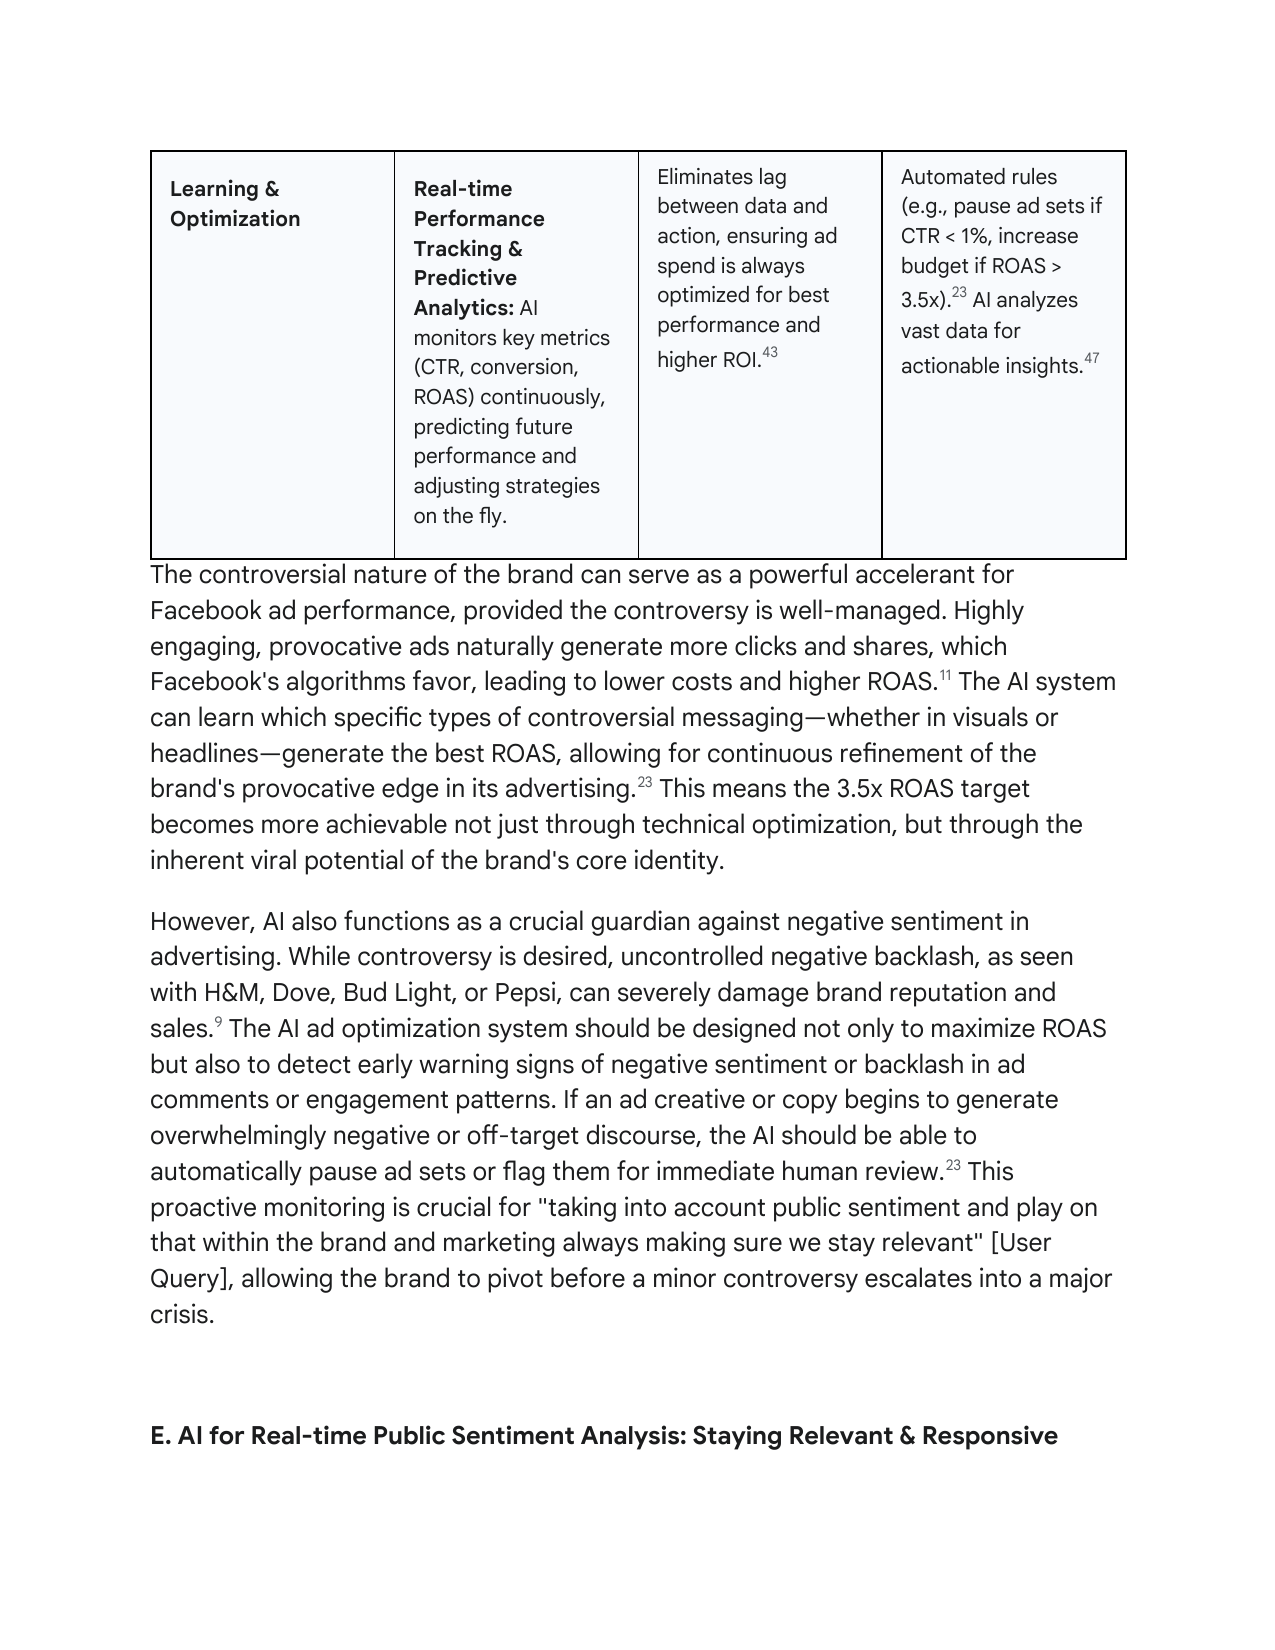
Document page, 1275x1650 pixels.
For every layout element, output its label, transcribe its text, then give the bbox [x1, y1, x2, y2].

text The controversial nature of the brand can serve as a powerful accelerant for Facebook ad performance, provided the controversy is well-managed. Highly engaging, provocative ads naturally generate more clicks and shares, which Facebook's algorithms favor, leading to lower costs and higher ROAS.11 The AI system can learn which specific types of controversial messaging—whether in visuals or headlines—generate the best ROAS, allowing for continuous refinement of the brand's provocative edge in its advertising.23 This means the 3.5x ROAS target becomes more achievable not just through technical optimization, but through the inherent viral potential of the brand's core identity. [150, 560, 1125, 877]
table_cell Learning & Optimization [152, 152, 394, 558]
table_cell Real-time Performance Tracking & Predictive Analytics: AI monitors key metrics (CTR, conversion, ROAS) continuously, predicting future performance and adjusting strategies on the fly. [395, 152, 638, 558]
table_cell Eliminates lag between data and action, ensuring ad spend is always optimized for best performance and higher ROI.43 [639, 152, 881, 558]
table_cell Automated rules (e.g., pause ad sets if CTR < 1%, increase budget if ROAS > 3.5x).23 AI analyzes vast data for actionable insights.47 [883, 152, 1125, 558]
subtitle E. AI for Real-time Public Sentiment Analysis: Staying Relevant & Responsive [150, 1420, 1125, 1452]
text However, AI also functions as a crucial guardian against negative sentiment in advertising. While controversy is desired, uncontrolled negative backlash, as seen with H&M, Dove, Bud Light, or Pepsi, can severely damage brand reputation and sales.9 The AI ad optimization system should be designed not only to maximize ROAS but also to detect early warning signs of negative sentiment or backlash in ad comments or engagement patterns. If an ad creative or copy begins to generate overwhelmingly negative or off-target discourse, the AI should be able to automatically pause ad sets or flag them for immediate human review.23 This proactive monitoring is crucial for "taking into account public sentiment and play on that within the brand and marketing always making sure we stay relevant" [User Query], allowing the brand to pivot before a minor controversy escalates into a major crisis. [150, 906, 1125, 1330]
